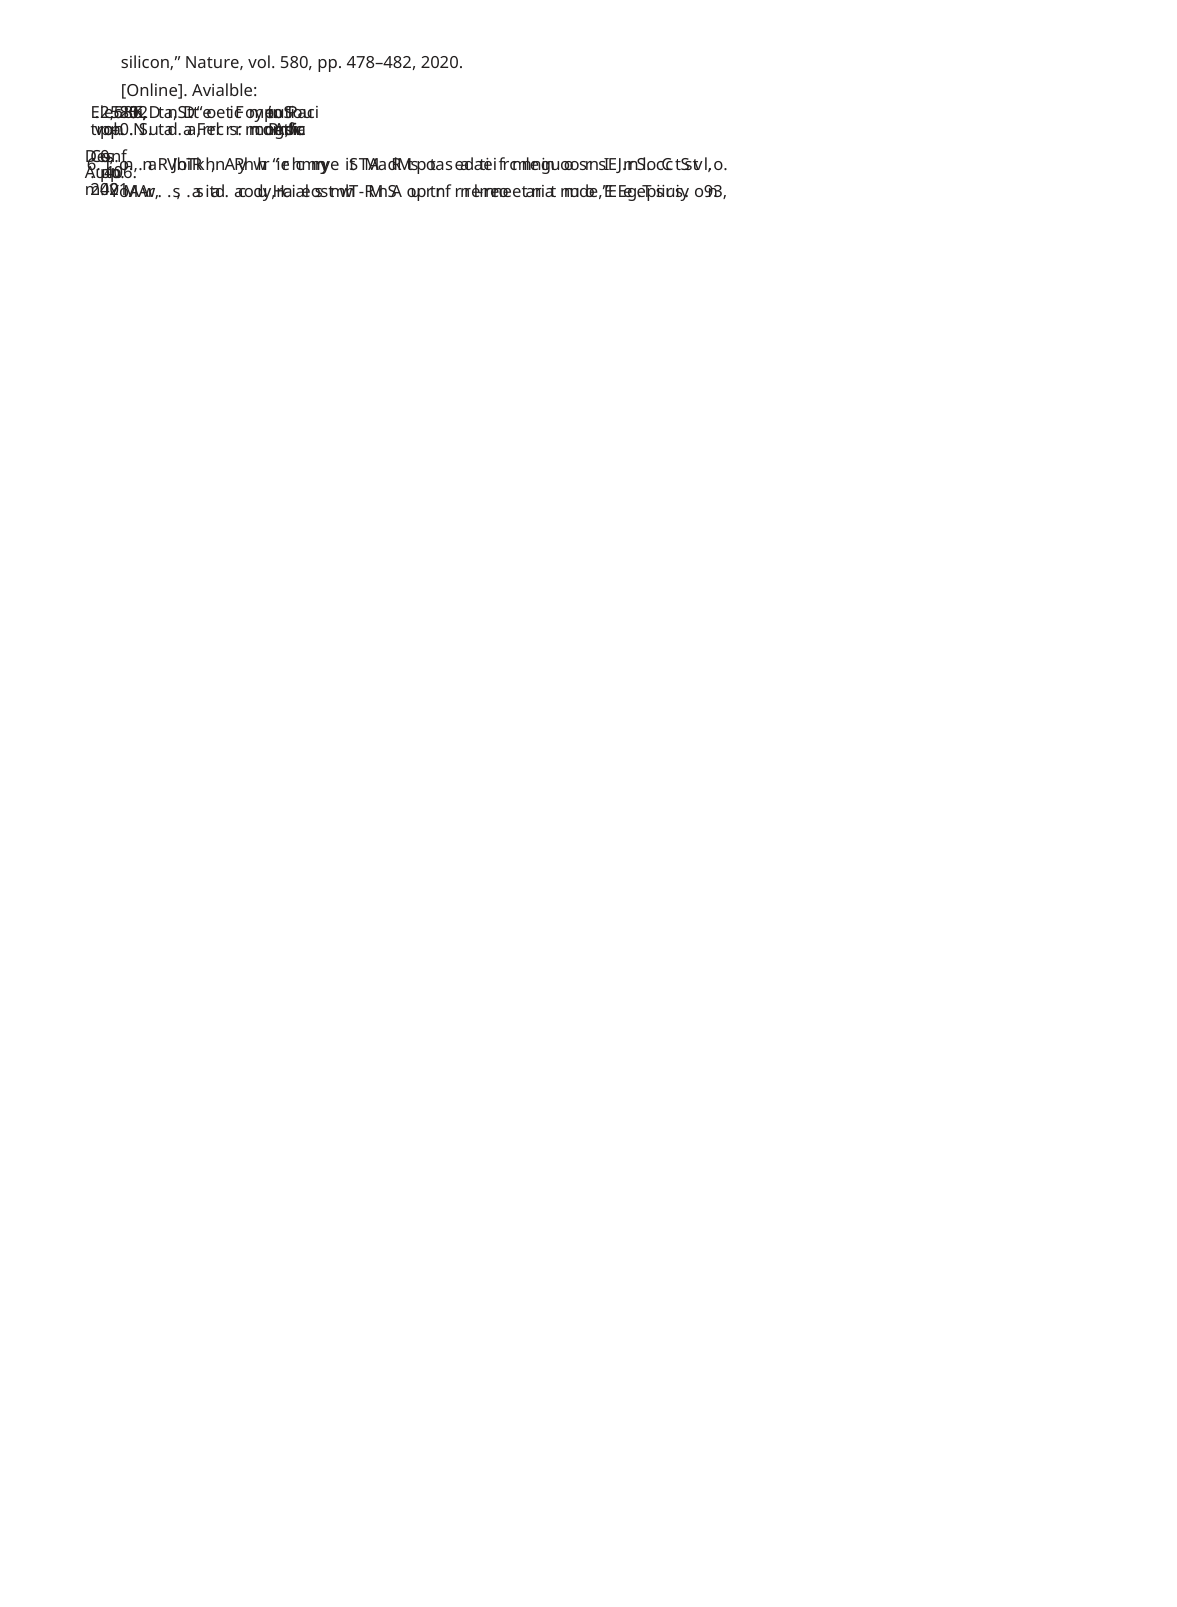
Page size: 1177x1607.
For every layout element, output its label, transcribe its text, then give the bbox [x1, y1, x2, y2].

text silicon,” Nature, vol. 580, pp. 478–482, 2020. [121, 56, 1177, 72]
text [Online]. Avialble: [121, 83, 1177, 99]
